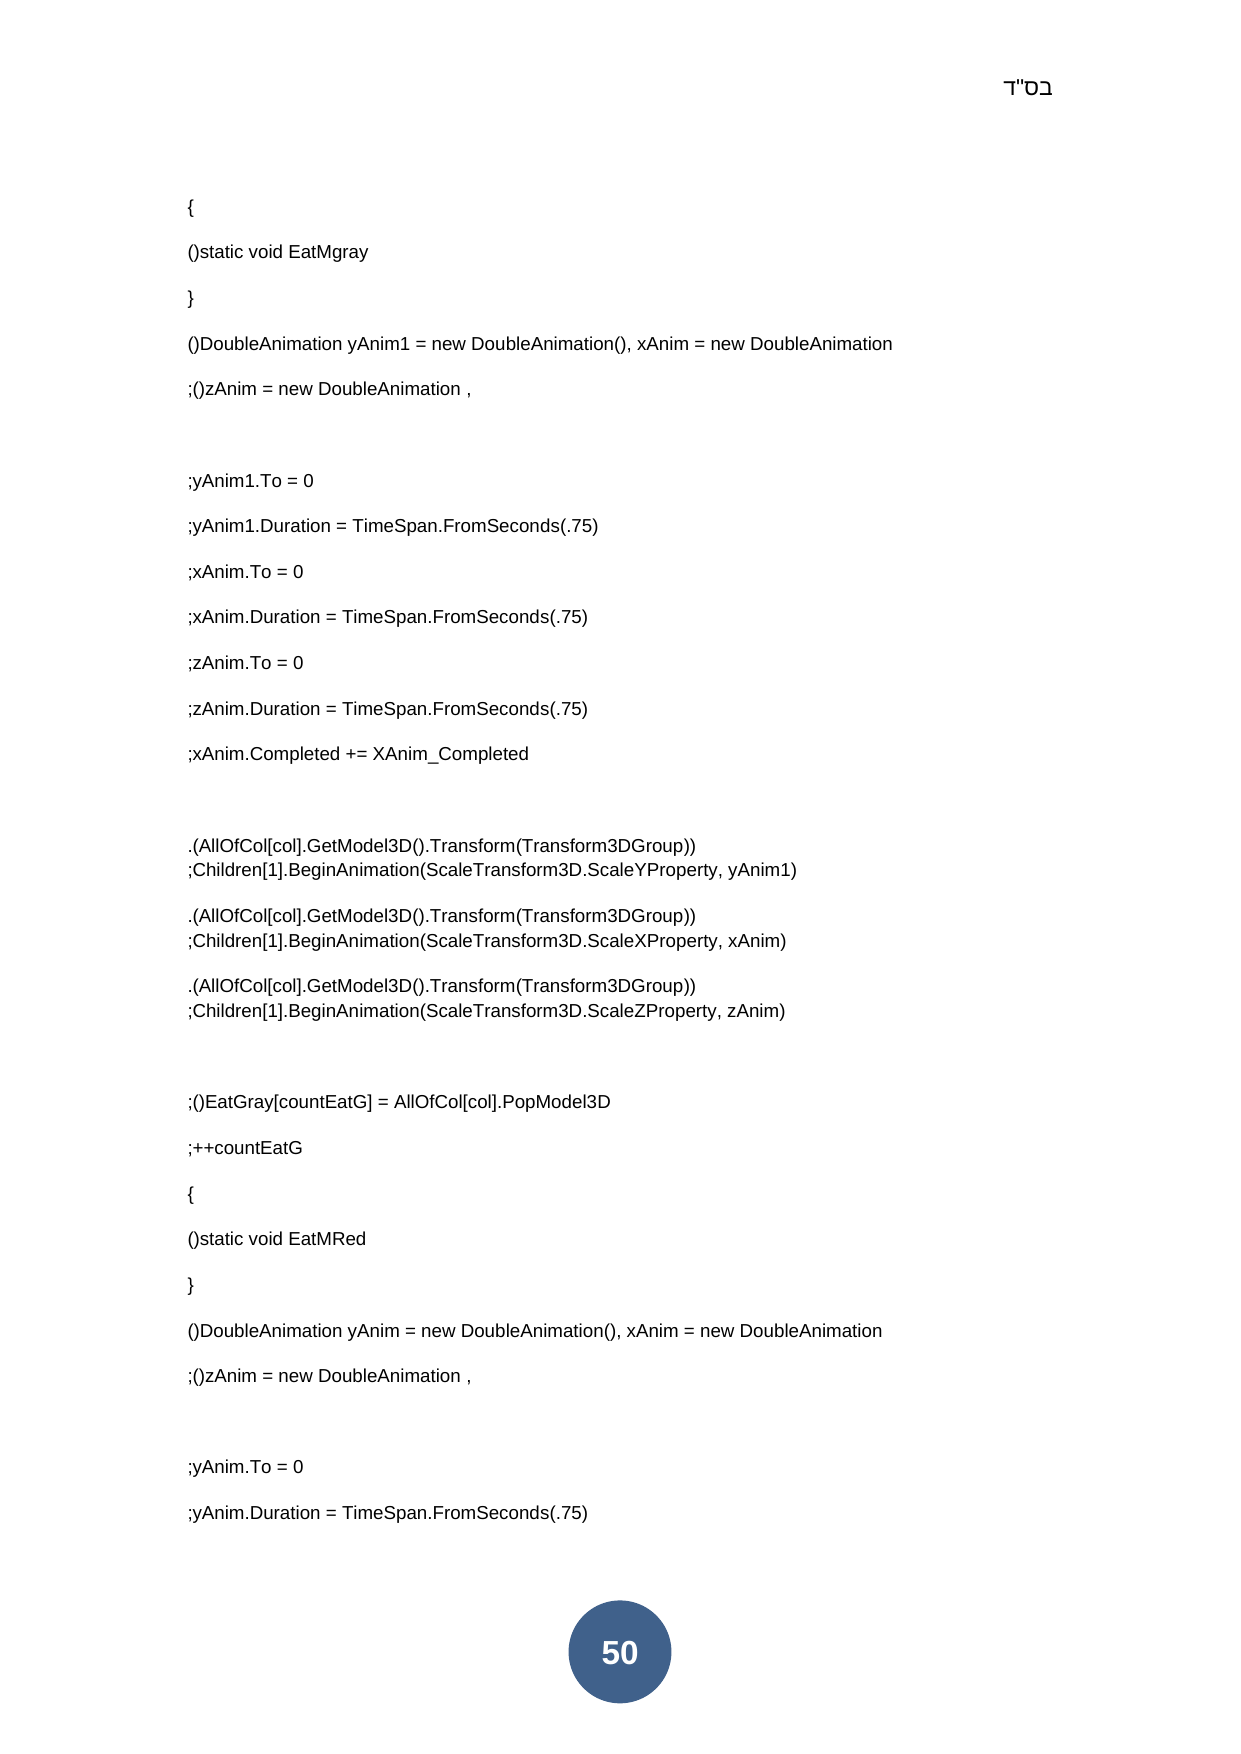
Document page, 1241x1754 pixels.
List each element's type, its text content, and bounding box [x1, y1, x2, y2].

text yAnim1.To = 0; [187, 469, 1053, 491]
text { [187, 287, 1053, 308]
text ((Transform3DGroup)AllOfCol[col].GetModel3D().Transform).Children[1].BeginAnimation(ScaleTransform3D.ScaleXProperty, xAnim); [187, 905, 1053, 951]
text , zAnim = new DoubleAnimation(); [187, 378, 1053, 400]
text ((Transform3DGroup)AllOfCol[col].GetModel3D().Transform).Children[1].BeginAnimation(ScaleTransform3D.ScaleYProperty, yAnim1); [187, 834, 1053, 881]
text ((Transform3DGroup)AllOfCol[col].GetModel3D().Transform).Children[1].BeginAnimation(ScaleTransform3D.ScaleZProperty, zAnim); [187, 975, 1053, 1022]
text } [187, 196, 1053, 217]
text yAnim1.Duration = TimeSpan.FromSeconds(.75); [187, 515, 1053, 537]
text } [187, 1182, 1053, 1204]
text yAnim.Duration = TimeSpan.FromSeconds(.75); [187, 1502, 1053, 1523]
text DoubleAnimation yAnim = new DoubleAnimation(), xAnim = new DoubleAnimation() [187, 1319, 1053, 1341]
text xAnim.Completed += XAnim_Completed; [187, 743, 1053, 765]
text zAnim.To = 0; [187, 652, 1053, 673]
text EatGray[countEatG] = AllOfCol[col].PopModel3D(); [187, 1091, 1053, 1113]
text { [187, 1274, 1053, 1295]
text xAnim.To = 0; [187, 561, 1053, 582]
text DoubleAnimation yAnim1 = new DoubleAnimation(), xAnim = new DoubleAnimation() [187, 332, 1053, 354]
text yAnim.To = 0; [187, 1456, 1053, 1478]
text static void EatMgray() [187, 241, 1053, 263]
text countEatG++; [187, 1137, 1053, 1158]
text , zAnim = new DoubleAnimation(); [187, 1365, 1053, 1387]
text static void EatMRed() [187, 1228, 1053, 1250]
text xAnim.Duration = TimeSpan.FromSeconds(.75); [187, 606, 1053, 628]
text zAnim.Duration = TimeSpan.FromSeconds(.75); [187, 697, 1053, 719]
